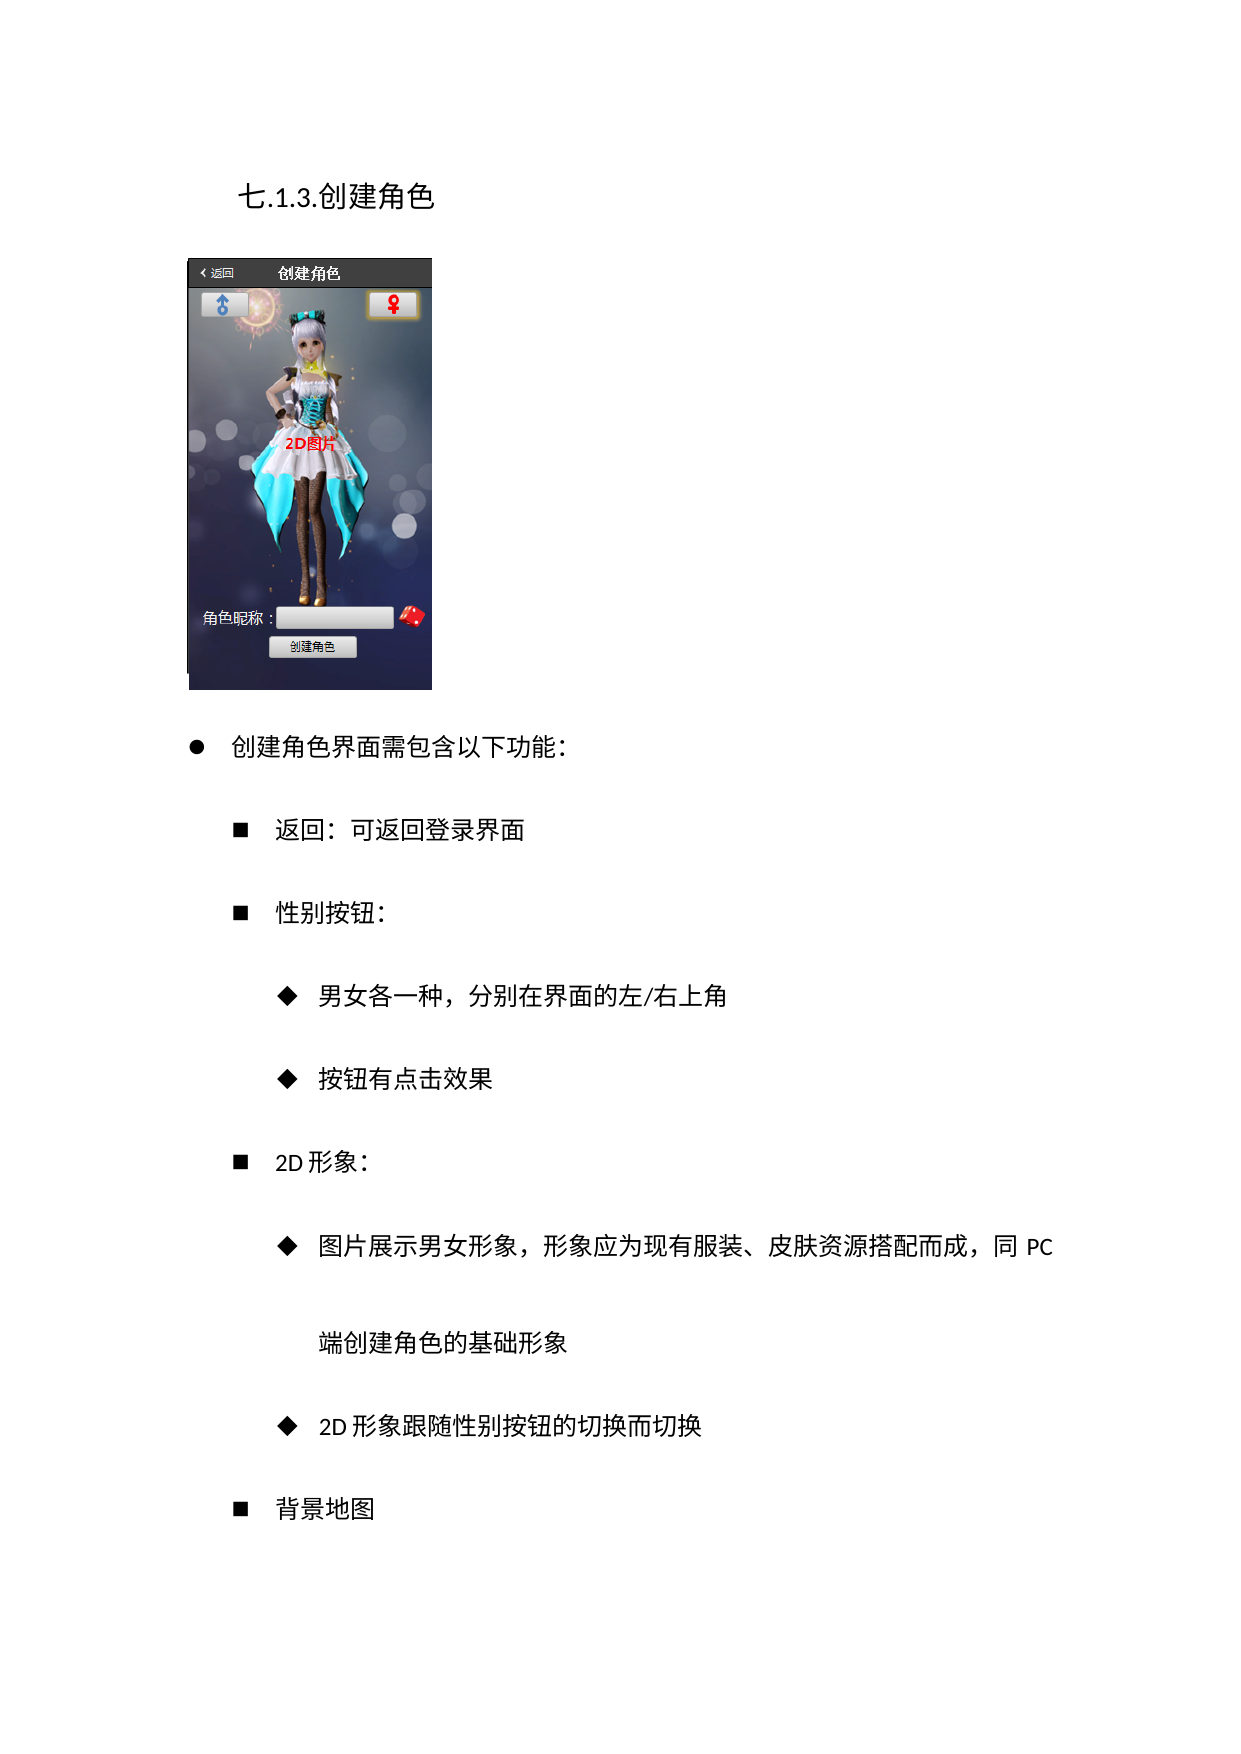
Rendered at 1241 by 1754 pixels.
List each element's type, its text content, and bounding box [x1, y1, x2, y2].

list 男女各一种，分别在界面的左/右上角 [275, 962, 1053, 1027]
list 性别按钮： [231, 879, 1053, 944]
picture [187, 257, 432, 690]
list 背景地图 [231, 1475, 1053, 1540]
list 2D形象跟随性别按钮的切换而切换 [275, 1392, 1053, 1457]
list 按钮有点击效果 [275, 1045, 1053, 1110]
text 创建角色 [237, 162, 1053, 227]
list 创建角色界面需包含以下功能： [187, 713, 1053, 778]
list 图片展示男女形象，形象应为现有服装、皮肤资源搭配而成，同PC端创建角色的基础形象 [275, 1212, 1053, 1374]
list 2D形象： [231, 1128, 1053, 1193]
list 返回：可返回登录界面 [231, 796, 1053, 861]
